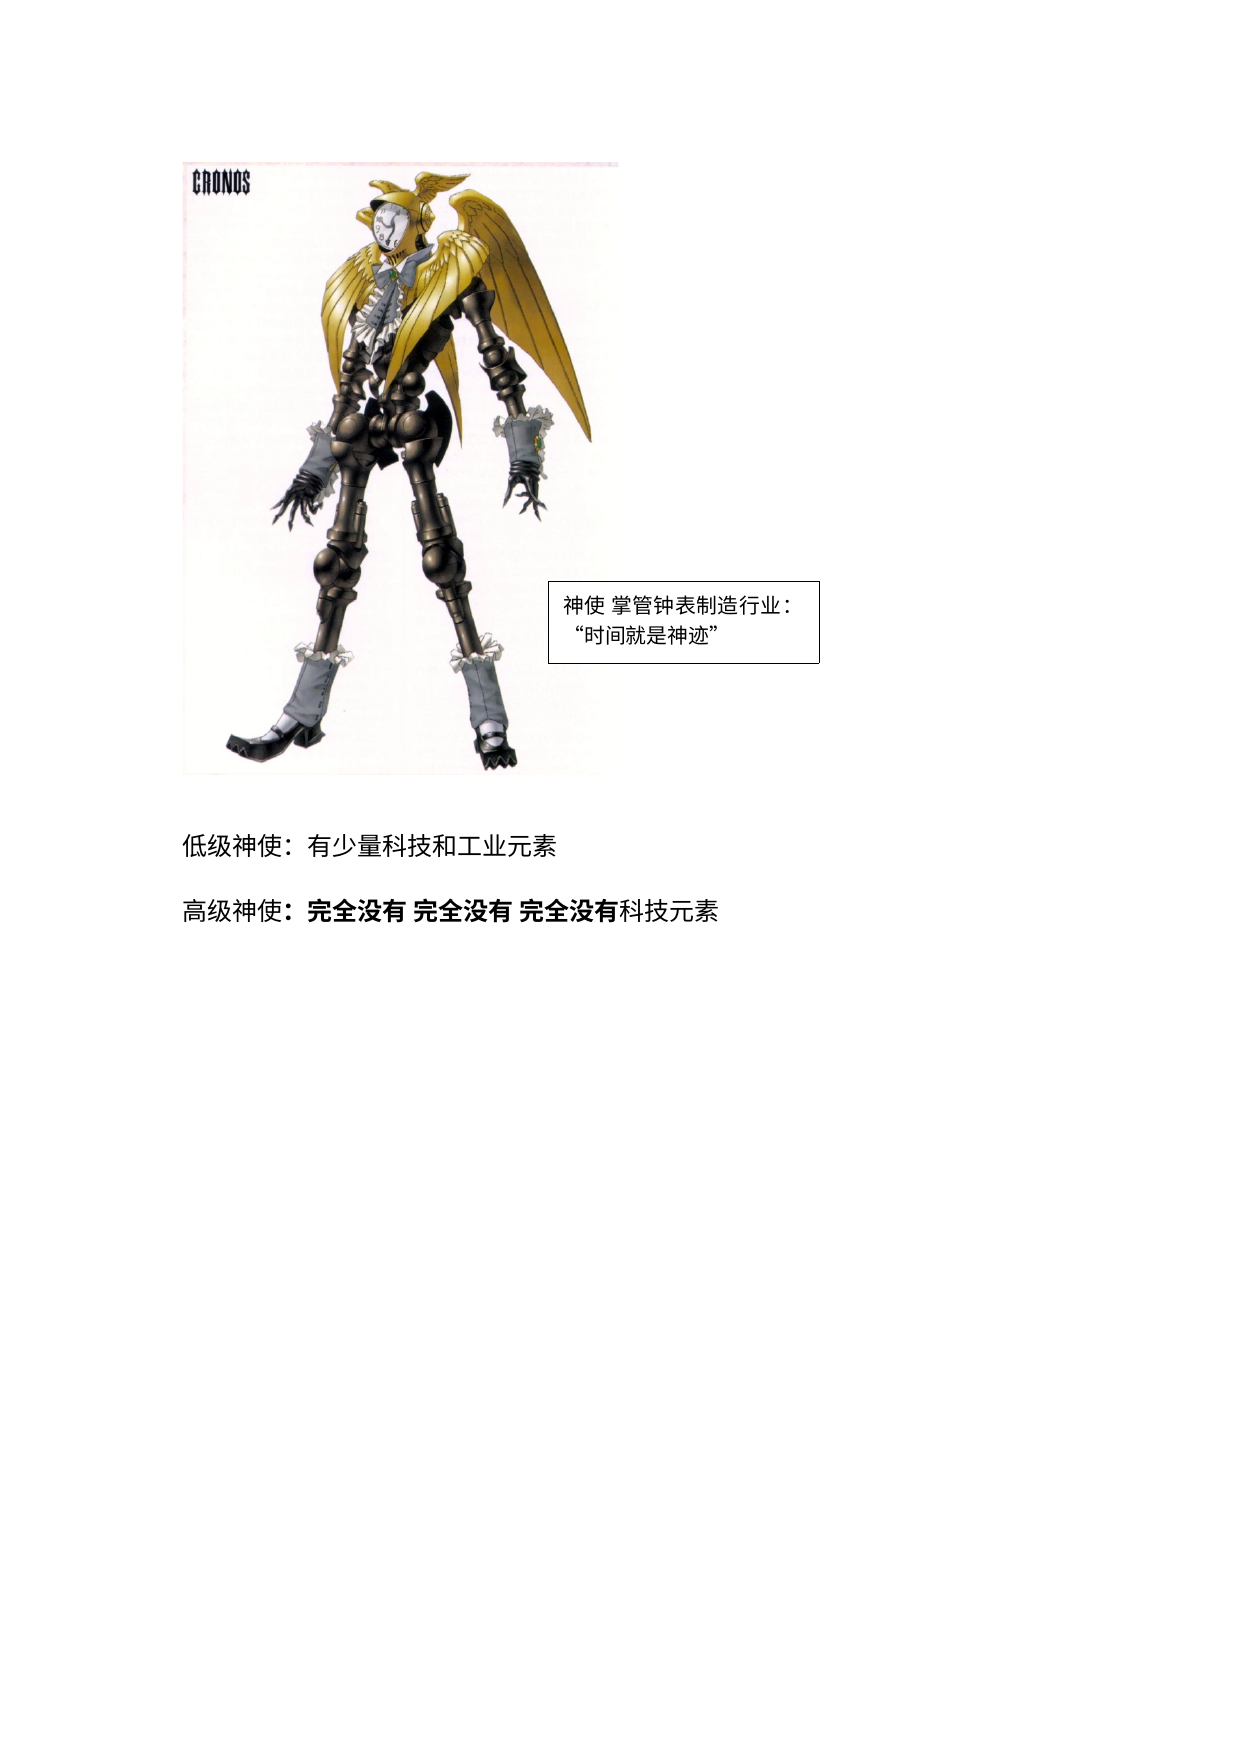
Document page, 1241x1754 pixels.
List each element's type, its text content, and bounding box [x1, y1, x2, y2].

picture [182, 162, 619, 775]
text 低级神使：有少量科技和工业元素 [183, 812, 1058, 877]
text 高级神使：完全没有 完全没有 完全没有科技元素 [183, 877, 1058, 942]
